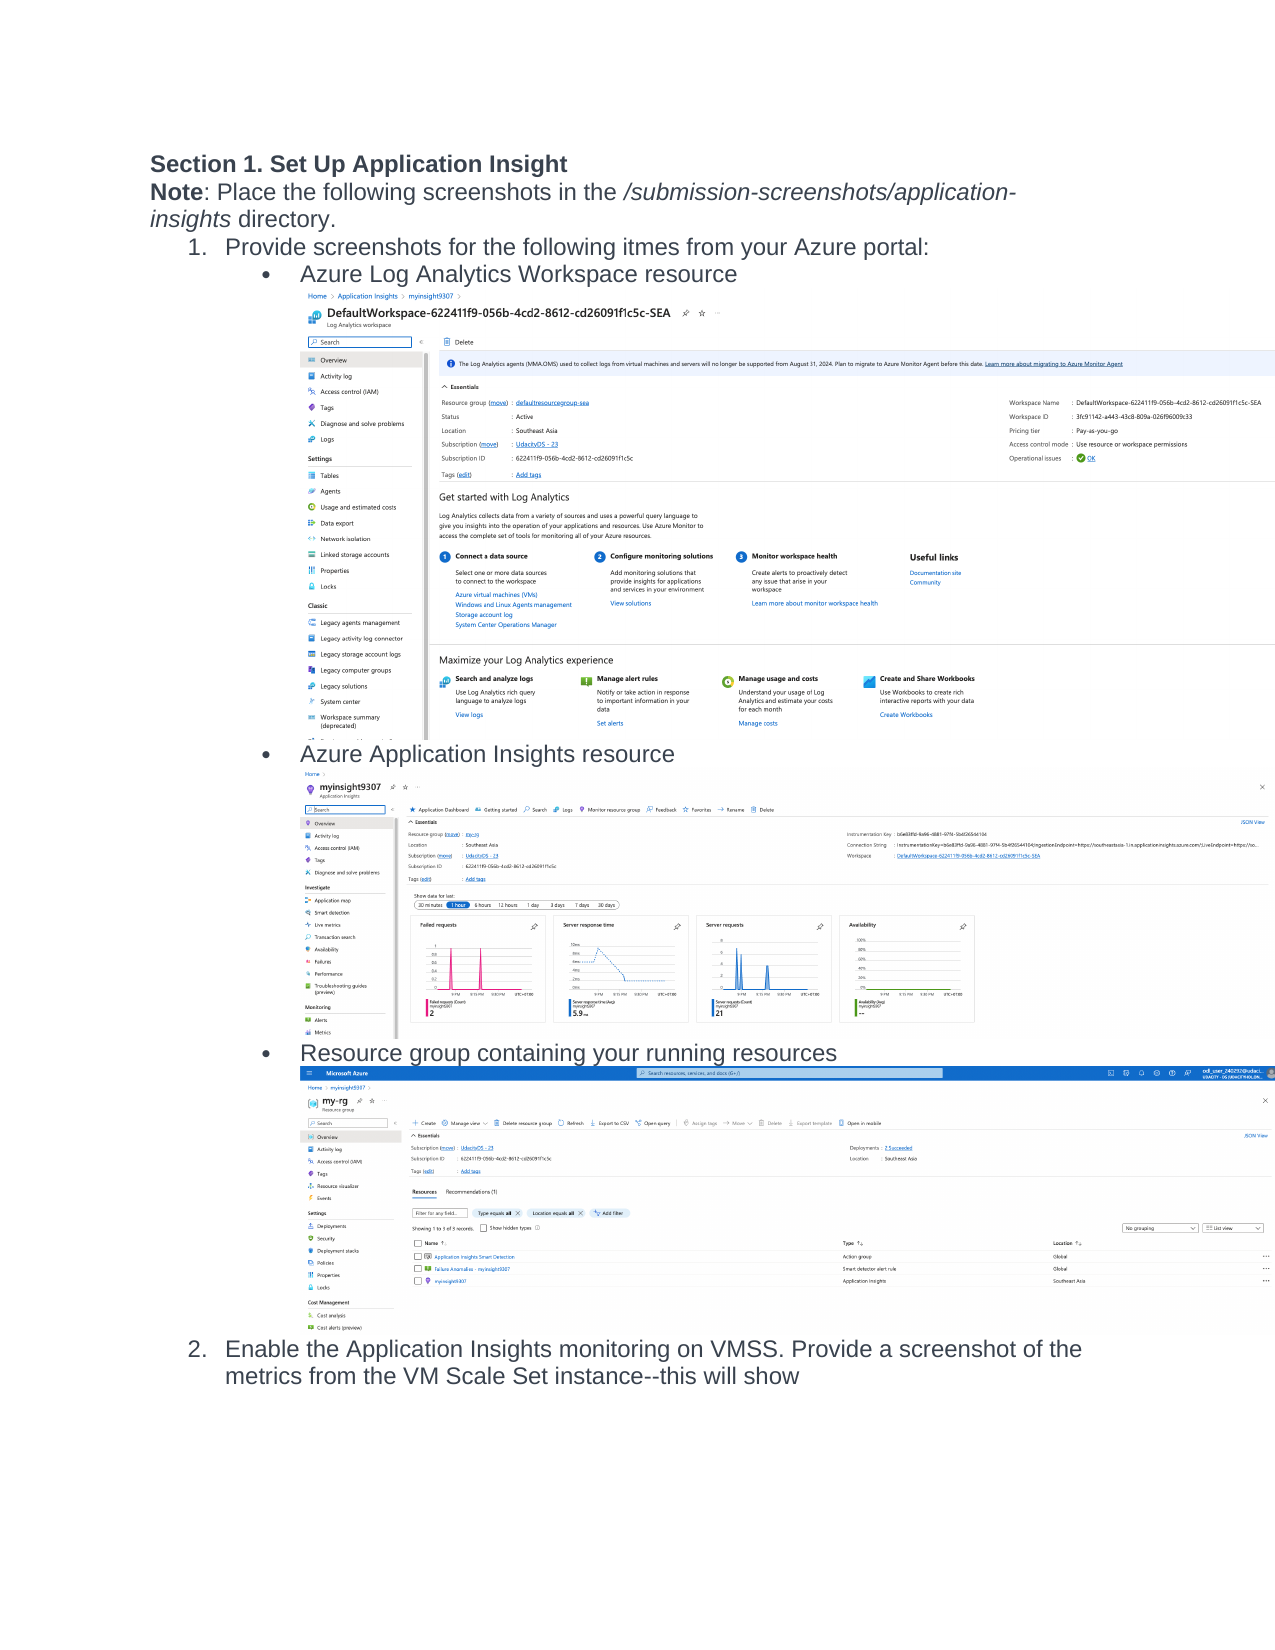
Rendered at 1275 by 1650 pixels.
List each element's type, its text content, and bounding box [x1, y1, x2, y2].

text Note: Place the following screenshots in the /submission-screenshots/application-insights directory. [150, 178, 1125, 233]
picture [300, 288, 1275, 740]
list Enable the Application Insights monitoring on VMSS. Provide a screenshot of the metrics from the VM Scale Set instance--this will show [187, 1334, 1125, 1390]
text Section 1. Set Up Application Insight [150, 150, 1125, 178]
picture [300, 767, 1275, 1039]
list Provide screenshots for the following itmes from your Azure portal: [187, 233, 1125, 260]
picture [300, 1066, 1275, 1335]
